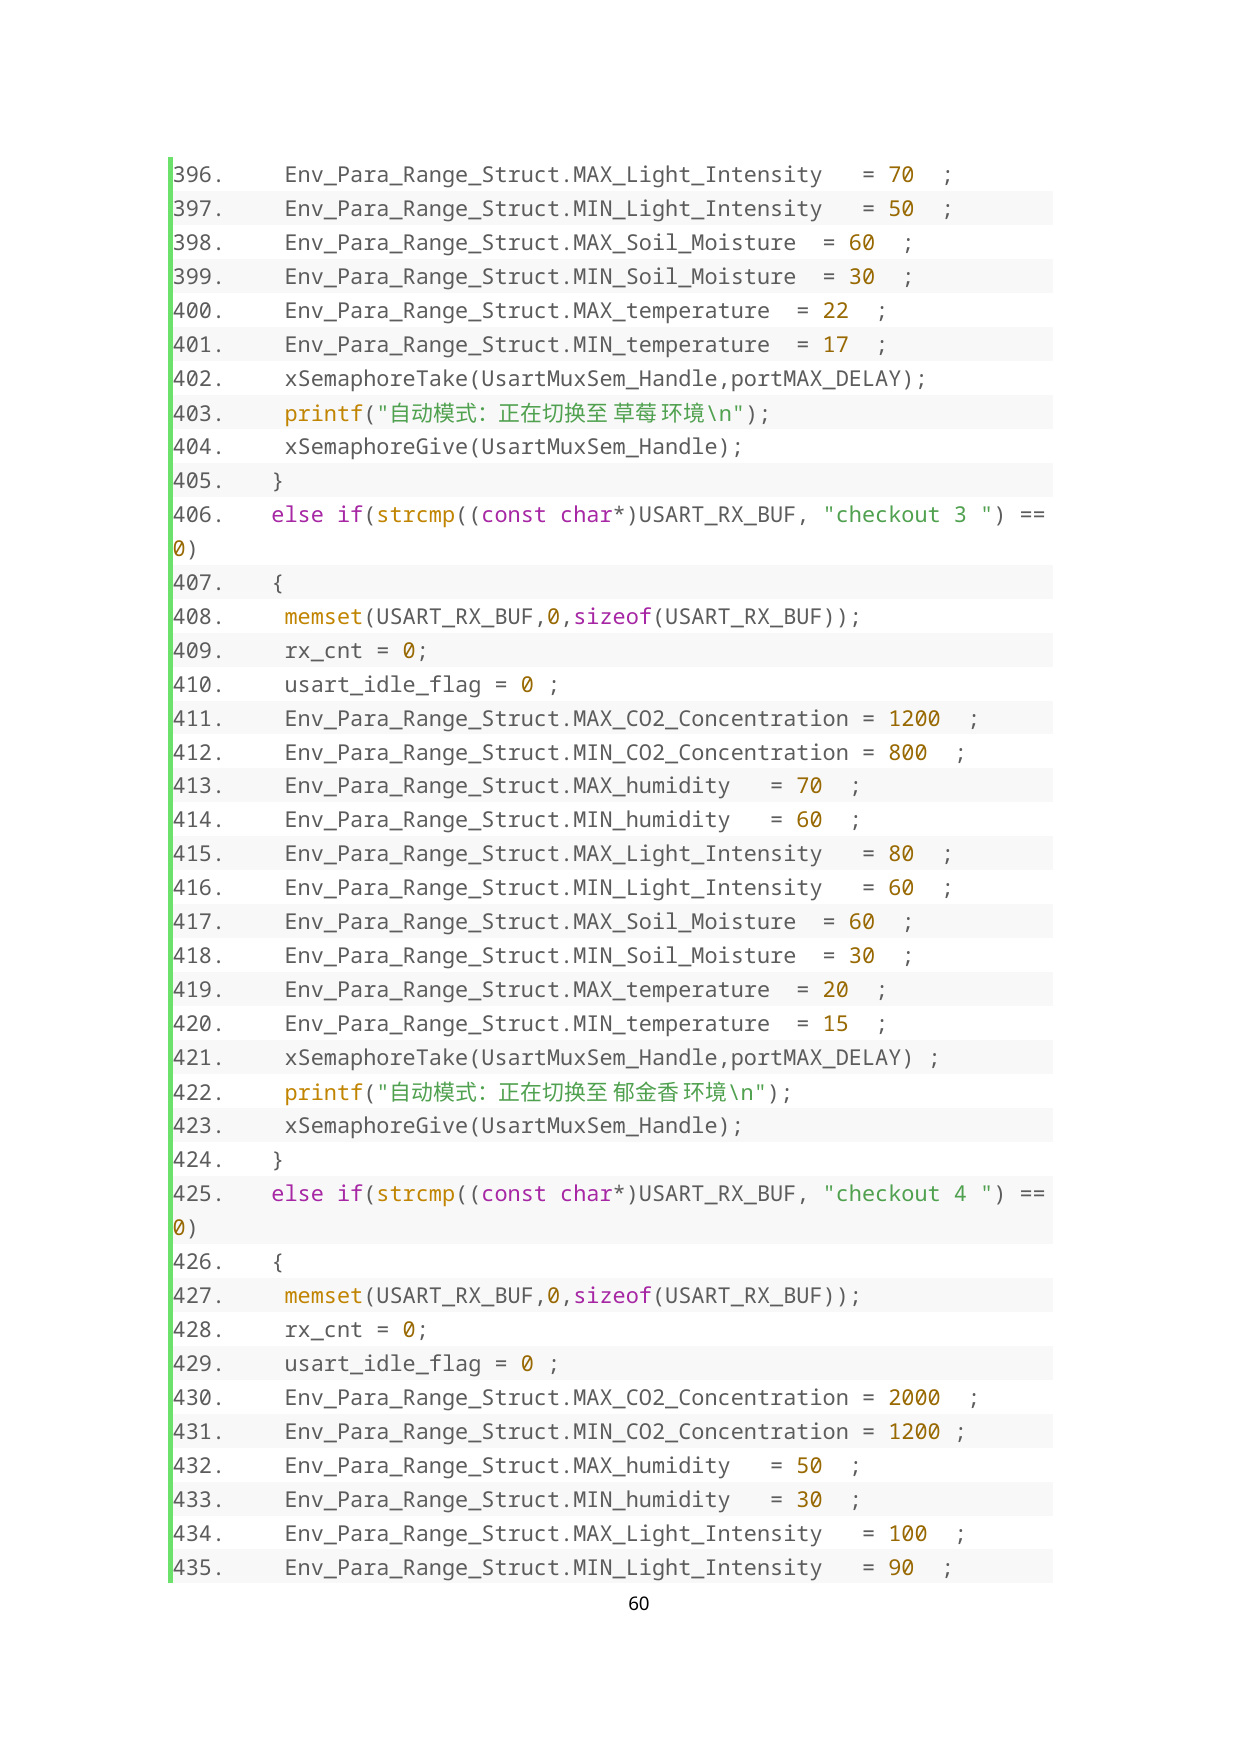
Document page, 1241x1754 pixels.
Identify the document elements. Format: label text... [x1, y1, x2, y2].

list Env_Para_Range_Struct.MAX_Soil_Moisture = 60 ; [173, 225, 1053, 259]
list Env_Para_Range_Struct.MAX_CO2_Concentration = 1200 ; [173, 701, 1053, 734]
list { [173, 1244, 1053, 1278]
list Env_Para_Range_Struct.MAX_Soil_Moisture = 60 ; [173, 904, 1053, 938]
list Env_Para_Range_Struct.MIN_CO2_Concentration = 1200 ; [173, 1414, 1053, 1448]
list printf("自动模式：正在切换至 郁金香 环境\n"); [173, 1074, 1053, 1108]
list rx_cnt = 0; [173, 633, 1053, 667]
list Env_Para_Range_Struct.MIN_temperature = 17 ; [173, 327, 1053, 361]
list Env_Para_Range_Struct.MIN_Soil_Moisture = 30 ; [173, 259, 1053, 293]
list else if(strcmp((const char*)USART_RX_BUF, "checkout 4 ") == 0) [173, 1176, 1053, 1244]
list Env_Para_Range_Struct.MAX_CO2_Concentration = 2000 ; [173, 1380, 1053, 1414]
list Env_Para_Range_Struct.MAX_Light_Intensity = 80 ; [173, 836, 1053, 870]
list memset(USART_RX_BUF,0,sizeof(USART_RX_BUF)); [173, 1278, 1053, 1312]
list Env_Para_Range_Struct.MAX_humidity = 70 ; [173, 768, 1053, 802]
list Env_Para_Range_Struct.MIN_Light_Intensity = 90 ; [173, 1549, 1053, 1583]
list else if(strcmp((const char*)USART_RX_BUF, "checkout 3 ") == 0) [173, 497, 1053, 565]
list Env_Para_Range_Struct.MIN_Light_Intensity = 50 ; [173, 191, 1053, 225]
list Env_Para_Range_Struct.MAX_humidity = 50 ; [173, 1448, 1053, 1482]
list Env_Para_Range_Struct.MIN_Soil_Moisture = 30 ; [173, 938, 1053, 972]
list Env_Para_Range_Struct.MAX_temperature = 22 ; [173, 293, 1053, 327]
list memset(USART_RX_BUF,0,sizeof(USART_RX_BUF)); [173, 599, 1053, 633]
list usart_idle_flag = 0 ; [173, 667, 1053, 701]
list Env_Para_Range_Struct.MIN_humidity = 30 ; [173, 1482, 1053, 1516]
list xSemaphoreTake(UsartMuxSem_Handle,portMAX_DELAY) ; [173, 1040, 1053, 1074]
list } [173, 1142, 1053, 1176]
list Env_Para_Range_Struct.MIN_Light_Intensity = 60 ; [173, 870, 1053, 904]
list rx_cnt = 0; [173, 1312, 1053, 1346]
list xSemaphoreGive(UsartMuxSem_Handle); [173, 429, 1053, 463]
list printf("自动模式：正在切换至 草莓 环境\n"); [173, 395, 1053, 429]
list Env_Para_Range_Struct.MIN_CO2_Concentration = 800 ; [173, 734, 1053, 768]
list Env_Para_Range_Struct.MAX_Light_Intensity = 100 ; [173, 1516, 1053, 1549]
list Env_Para_Range_Struct.MIN_temperature = 15 ; [173, 1006, 1053, 1040]
list usart_idle_flag = 0 ; [173, 1346, 1053, 1380]
list } [173, 463, 1053, 497]
list Env_Para_Range_Struct.MIN_humidity = 60 ; [173, 802, 1053, 836]
list xSemaphoreGive(UsartMuxSem_Handle); [173, 1108, 1053, 1142]
list Env_Para_Range_Struct.MAX_temperature = 20 ; [173, 972, 1053, 1006]
list { [173, 565, 1053, 599]
list xSemaphoreTake(UsartMuxSem_Handle,portMAX_DELAY); [173, 361, 1053, 395]
list Env_Para_Range_Struct.MAX_Light_Intensity = 70 ; [173, 157, 1053, 191]
